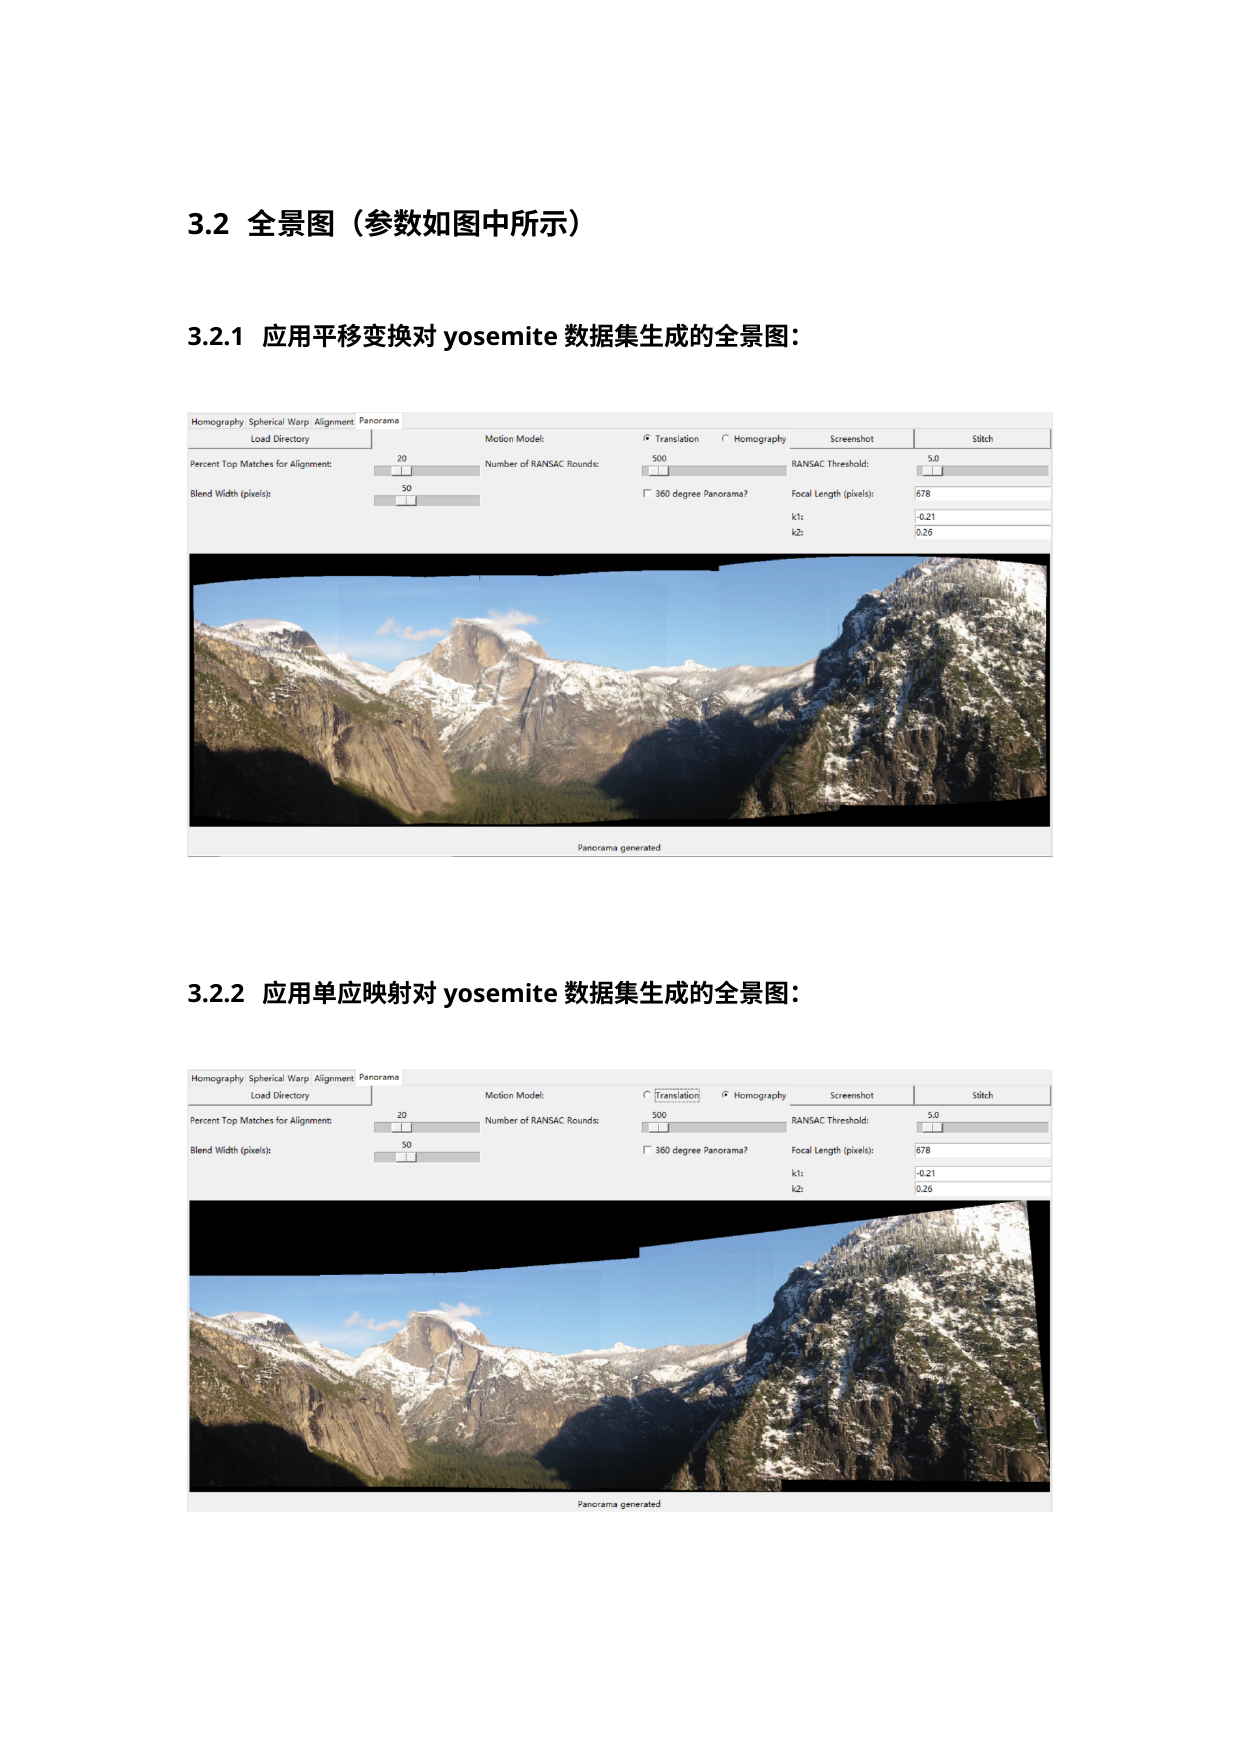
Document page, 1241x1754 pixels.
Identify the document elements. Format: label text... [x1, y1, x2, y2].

picture [187, 1069, 1053, 1512]
subtitle 应用单应映射对 yosemite 数据集生成的全景图： [187, 959, 1053, 1024]
subtitle 应用平移变换对 yosemite 数据集生成的全景图： [187, 302, 1053, 367]
picture [187, 412, 1053, 857]
subtitle 全景图（参数如图中所示） [187, 189, 1053, 254]
